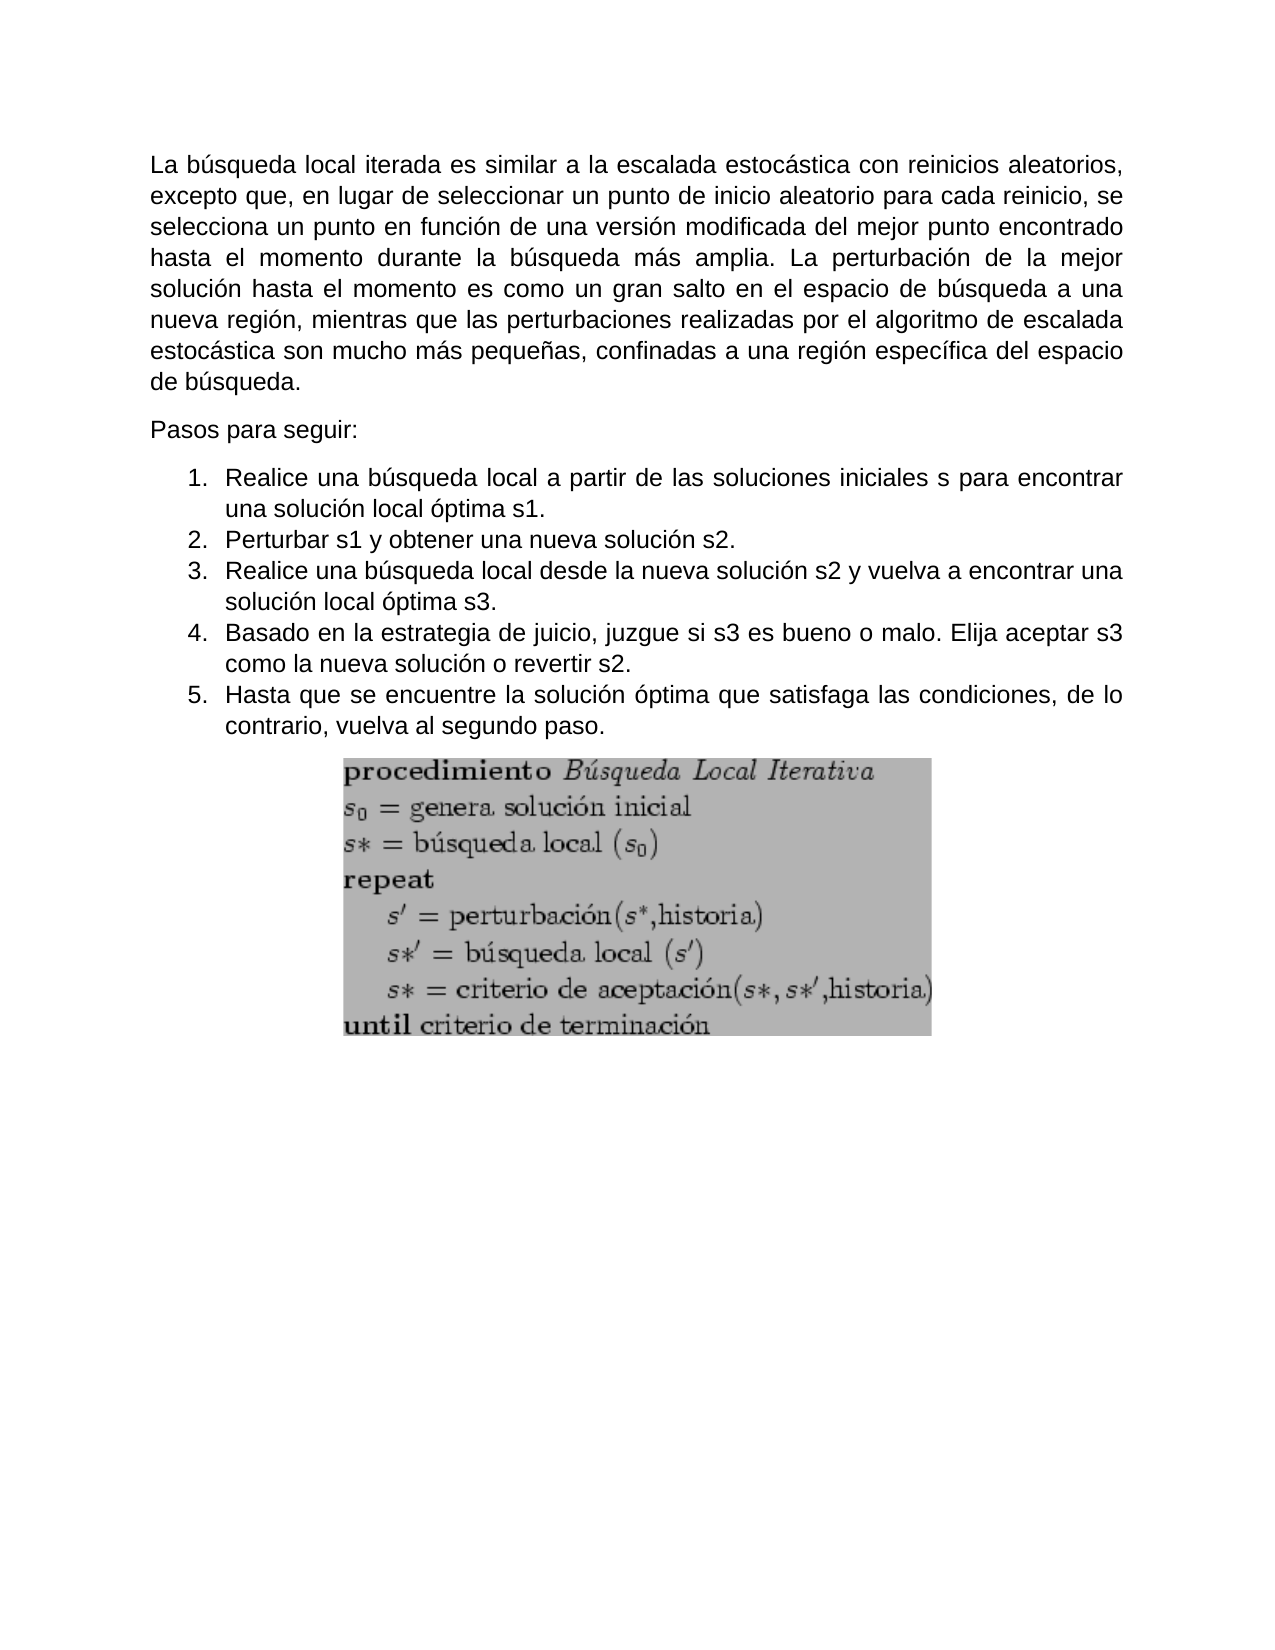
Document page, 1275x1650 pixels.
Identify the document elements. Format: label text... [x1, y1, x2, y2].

list Perturbar s1 y obtener una nueva solución s2. [187, 525, 1125, 553]
list Realice una búsqueda local desde la nueva solución s2 y vuelva a encontrar una solución local óptima s3. [187, 556, 1125, 616]
list Realice una búsqueda local a partir de las soluciones iniciales s para encontrar una solución local óptima s1. [187, 463, 1125, 522]
list Basado en la estrategia de juicio, juzgue si s3 es bueno o malo. Elija aceptar s3 como la nueva solución o revertir s2. [187, 618, 1125, 678]
text La búsqueda local iterada es similar a la escalada estocástica con reinicios aleatorios, excepto que, en lugar de seleccionar un punto de inicio aleatorio para cada reinicio, se selecciona un punto en función de una versión modificada del mejor punto encontrado hasta el momento durante la búsqueda más amplia. La perturbación de la mejor solución hasta el momento es como un gran salto en el espacio de búsqueda a una nueva región, mientras que las perturbaciones realizadas por el algoritmo de escalada estocástica son mucho más pequeñas, confinadas a una región específica del espacio de búsqueda. [150, 150, 1125, 396]
list Hasta que se encuentre la solución óptima que satisfaga las condiciones, de lo contrario, vuelva al segundo paso. [187, 680, 1125, 740]
picture [343, 758, 932, 1036]
text Pasos para seguir: [150, 415, 1125, 444]
